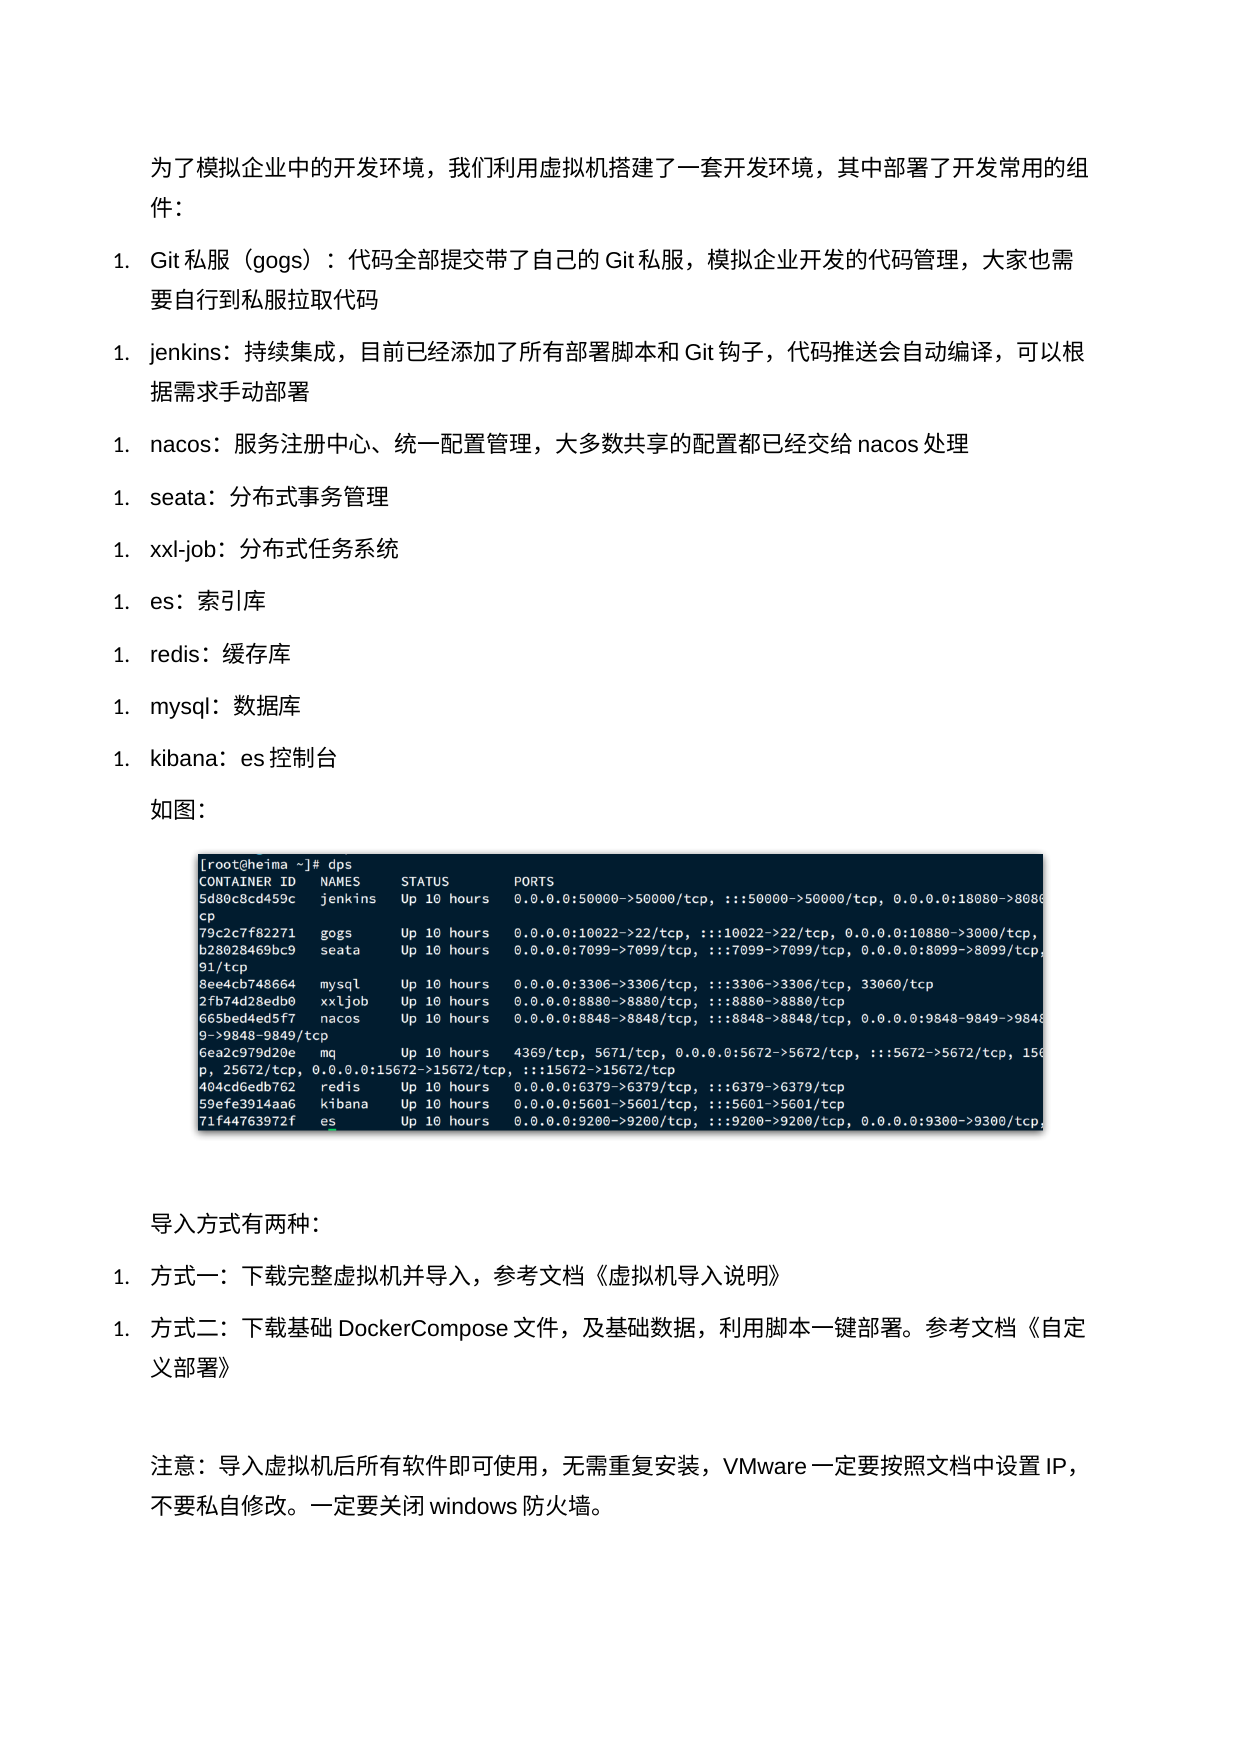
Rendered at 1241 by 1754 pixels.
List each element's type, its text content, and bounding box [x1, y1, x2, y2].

list 方式一：下载完整虚拟机并导入，参考文档《虚拟机导入说明》 [112, 1258, 1090, 1291]
text 为了模拟企业中的开发环境，我们利用虚拟机搭建了一套开发环境，其中部署了开发常用的组件： [150, 150, 1090, 223]
picture [188, 844, 1052, 1142]
list redis：缓存库 [112, 635, 1090, 669]
text 导入方式有两种： [150, 1206, 1090, 1239]
list es：索引库 [112, 583, 1090, 616]
list mysql：数据库 [112, 688, 1090, 721]
list xxl-job：分布式任务系统 [112, 531, 1090, 564]
list Git私服（gogs）：代码全部提交带了自己的Git私服，模拟企业开发的代码管理，大家也需要自行到私服拉取代码 [112, 242, 1090, 315]
list jenkins：持续集成，目前已经添加了所有部署脚本和Git钩子，代码推送会自动编译，可以根据需求手动部署 [112, 334, 1090, 407]
list seata：分布式事务管理 [112, 478, 1090, 512]
list kibana：es控制台 [112, 740, 1090, 773]
list nacos：服务注册中心、统一配置管理，大多数共享的配置都已经交给nacos处理 [112, 426, 1090, 459]
list 方式二：下载基础DockerCompose文件，及基础数据，利用脚本一键部署。参考文档《自定义部署》 [112, 1310, 1090, 1383]
text 如图： [150, 792, 1090, 826]
text 注意：导入虚拟机后所有软件即可使用，无需重复安装，VMware一定要按照文档中设置IP，不要私自修改。一定要关闭windows防火墙。 [150, 1448, 1090, 1521]
